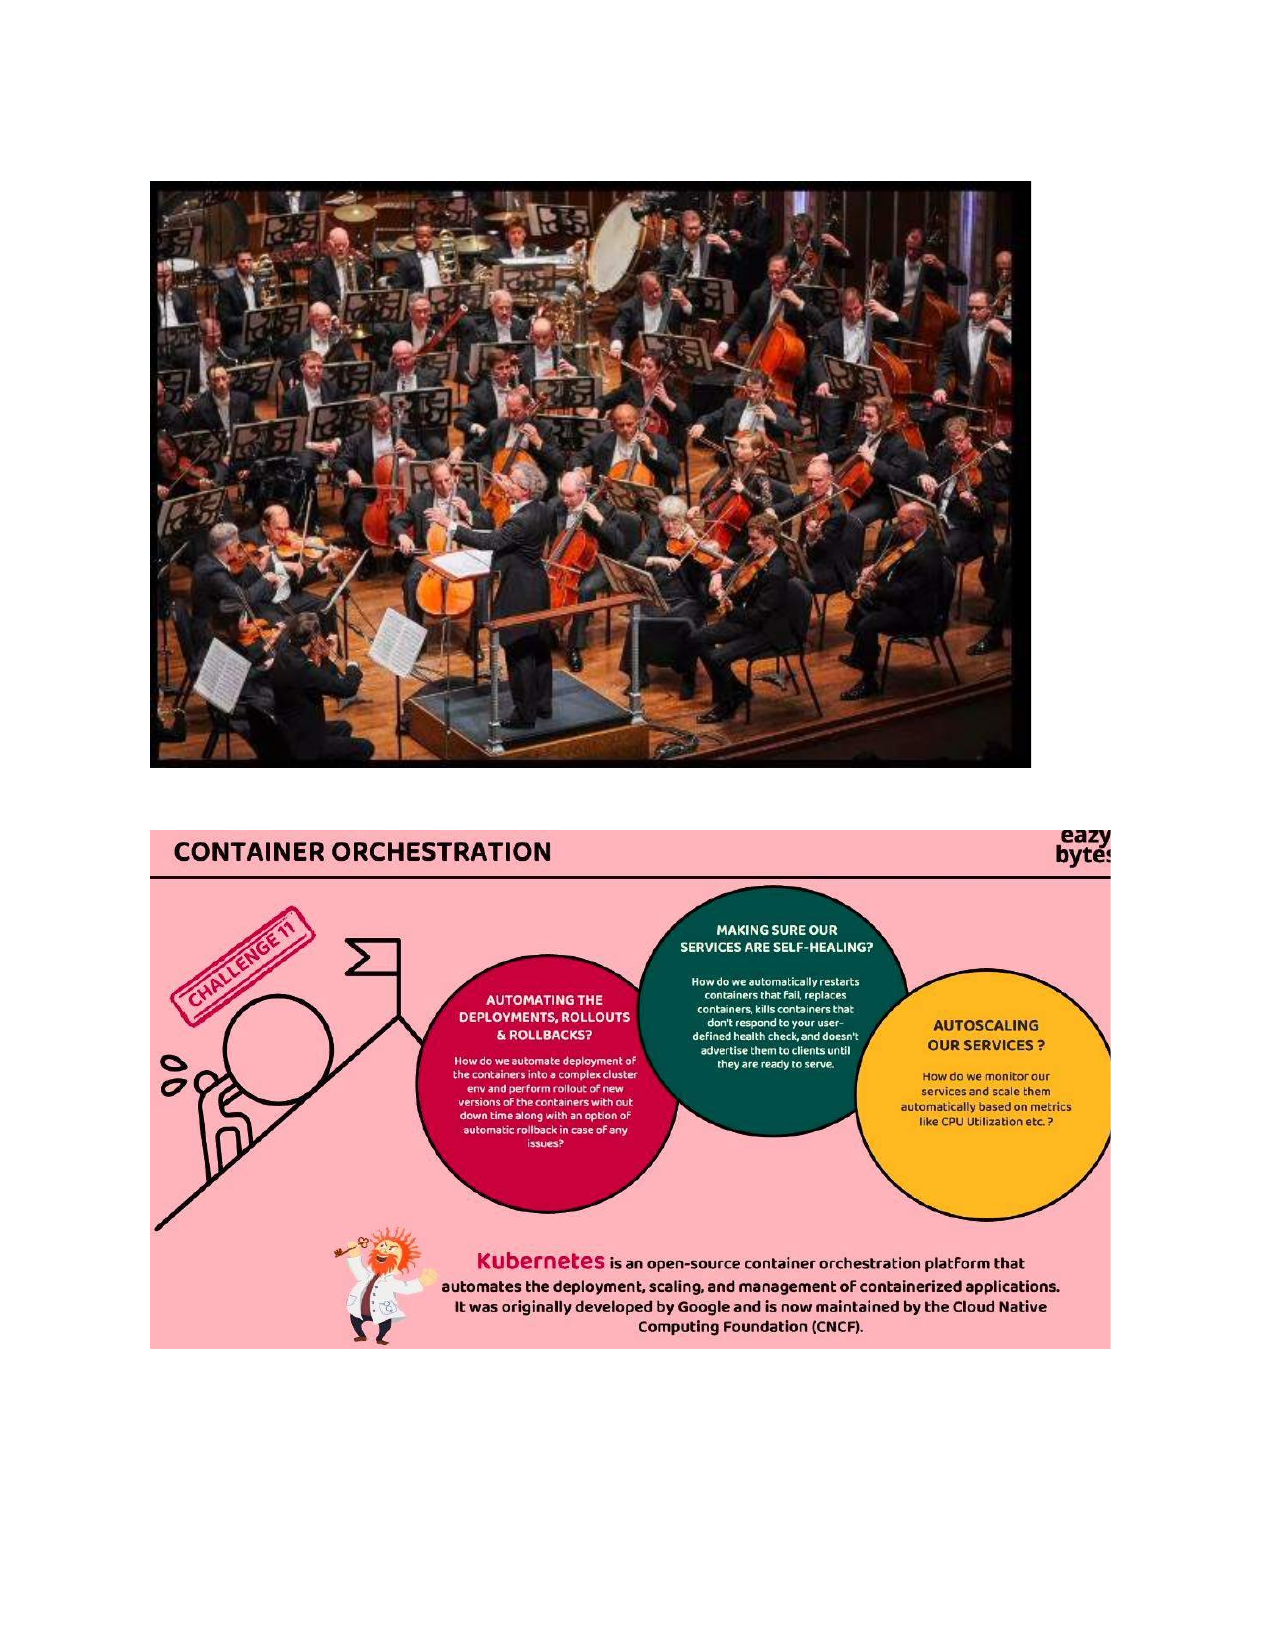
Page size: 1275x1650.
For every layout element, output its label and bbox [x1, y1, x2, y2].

picture [150, 830, 1111, 1349]
picture [150, 181, 1032, 768]
